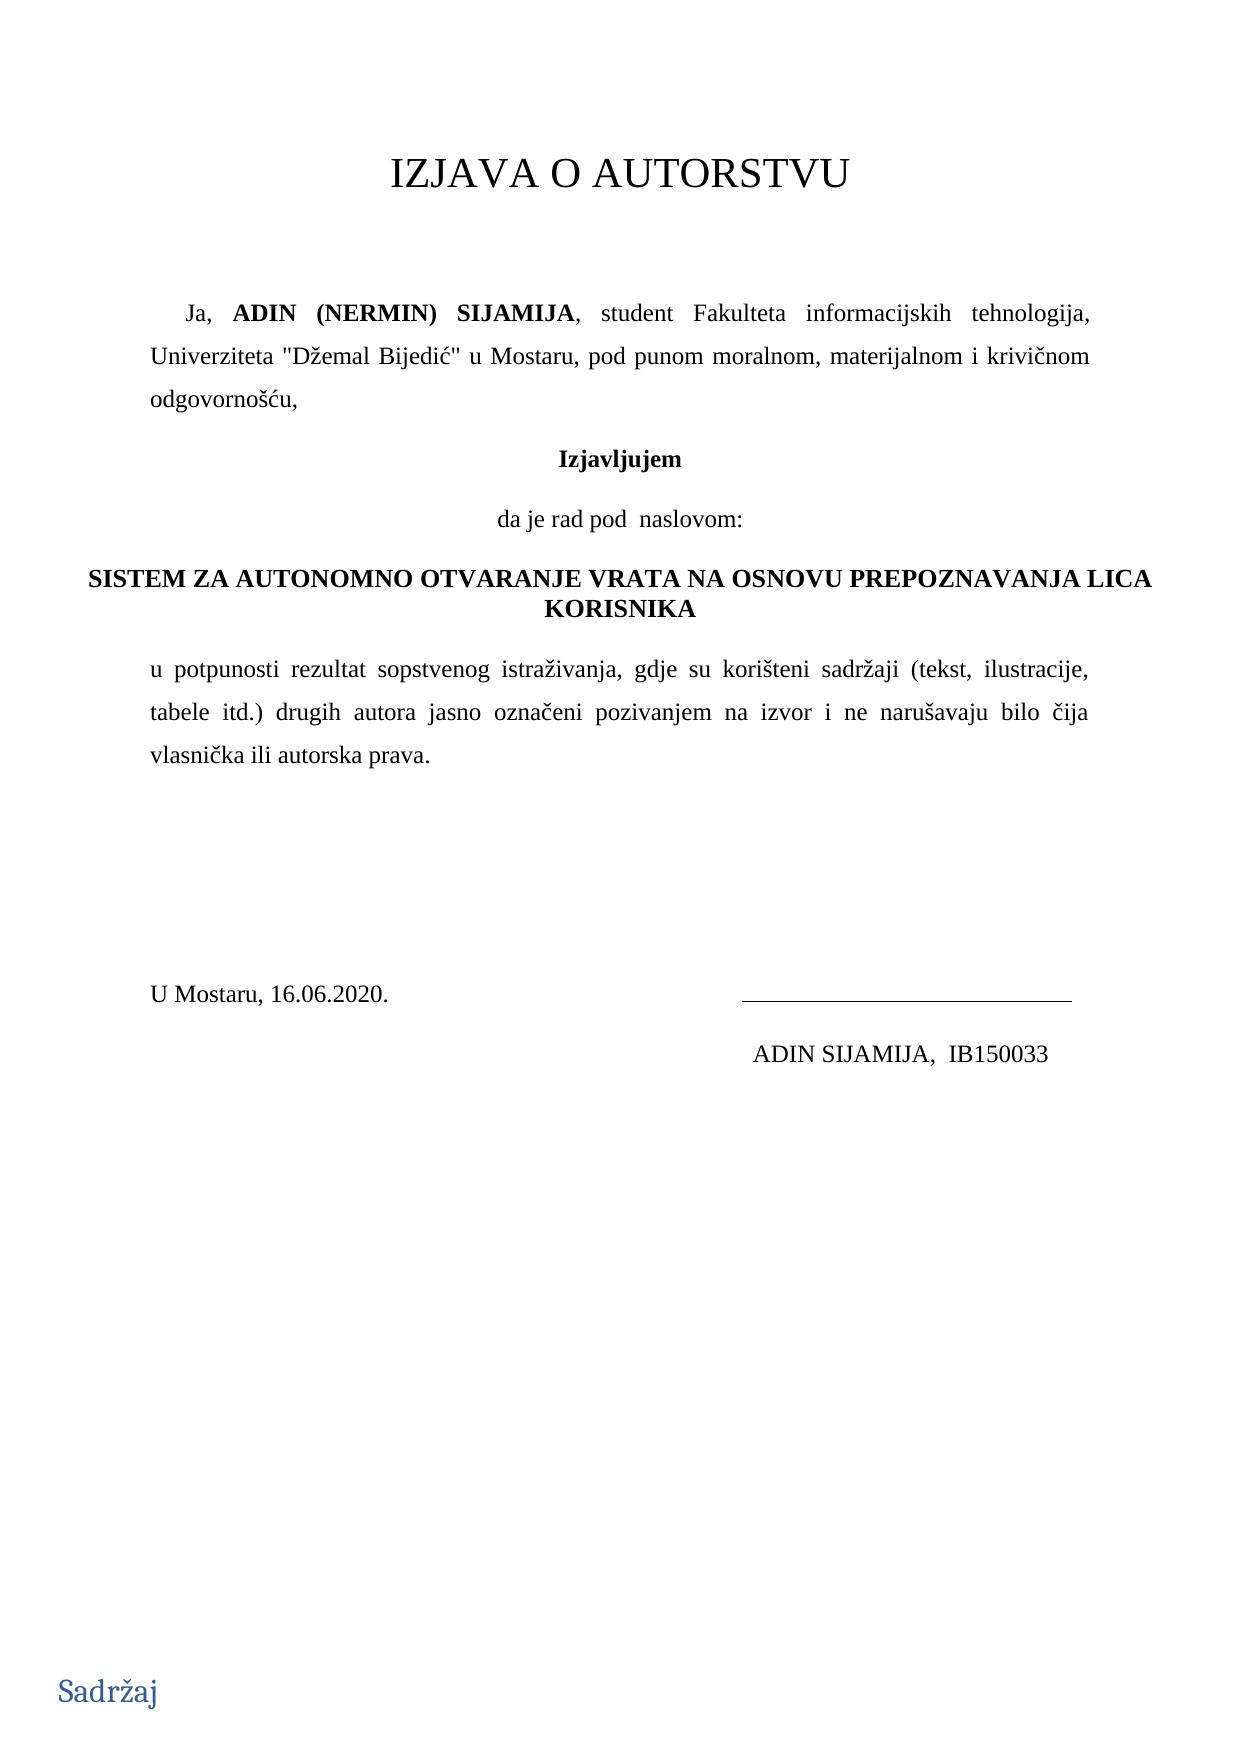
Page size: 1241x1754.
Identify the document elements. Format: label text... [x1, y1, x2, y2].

text da je rad pod naslovom: [154, 504, 1086, 533]
text IZJAVA O AUTORSTVU [154, 148, 1087, 197]
text Ja, ADIN (NERMIN) SIJAMIJA, student Fakulteta informacijskih tehnologija, Univerziteta "Džemal Bijedić" u Mostaru, pod punom moralnom, materijalnom i krivičnom odgovornošću, [150, 298, 1091, 413]
text U Mostaru, 16.06.2020. [150, 979, 1182, 1008]
text SISTEM ZA AUTONOMNO OTVARANJE VRATA NA OSNOVU PREPOZNAVANJA LICA KORISNIKA [58, 563, 1182, 623]
text u potpunosti rezultat sopstvenog istraživanja, gdje su korišteni sadržaji (tekst, ilustracije, tabele itd.) drugih autora jasno označeni pozivanjem na izvor i ne narušavaju bilo čija vlasnička ili autorska prava. [150, 654, 1090, 769]
text Izjavljujem [154, 444, 1086, 473]
text ADIN SIJAMIJA, IB150033 [753, 1039, 1182, 1068]
